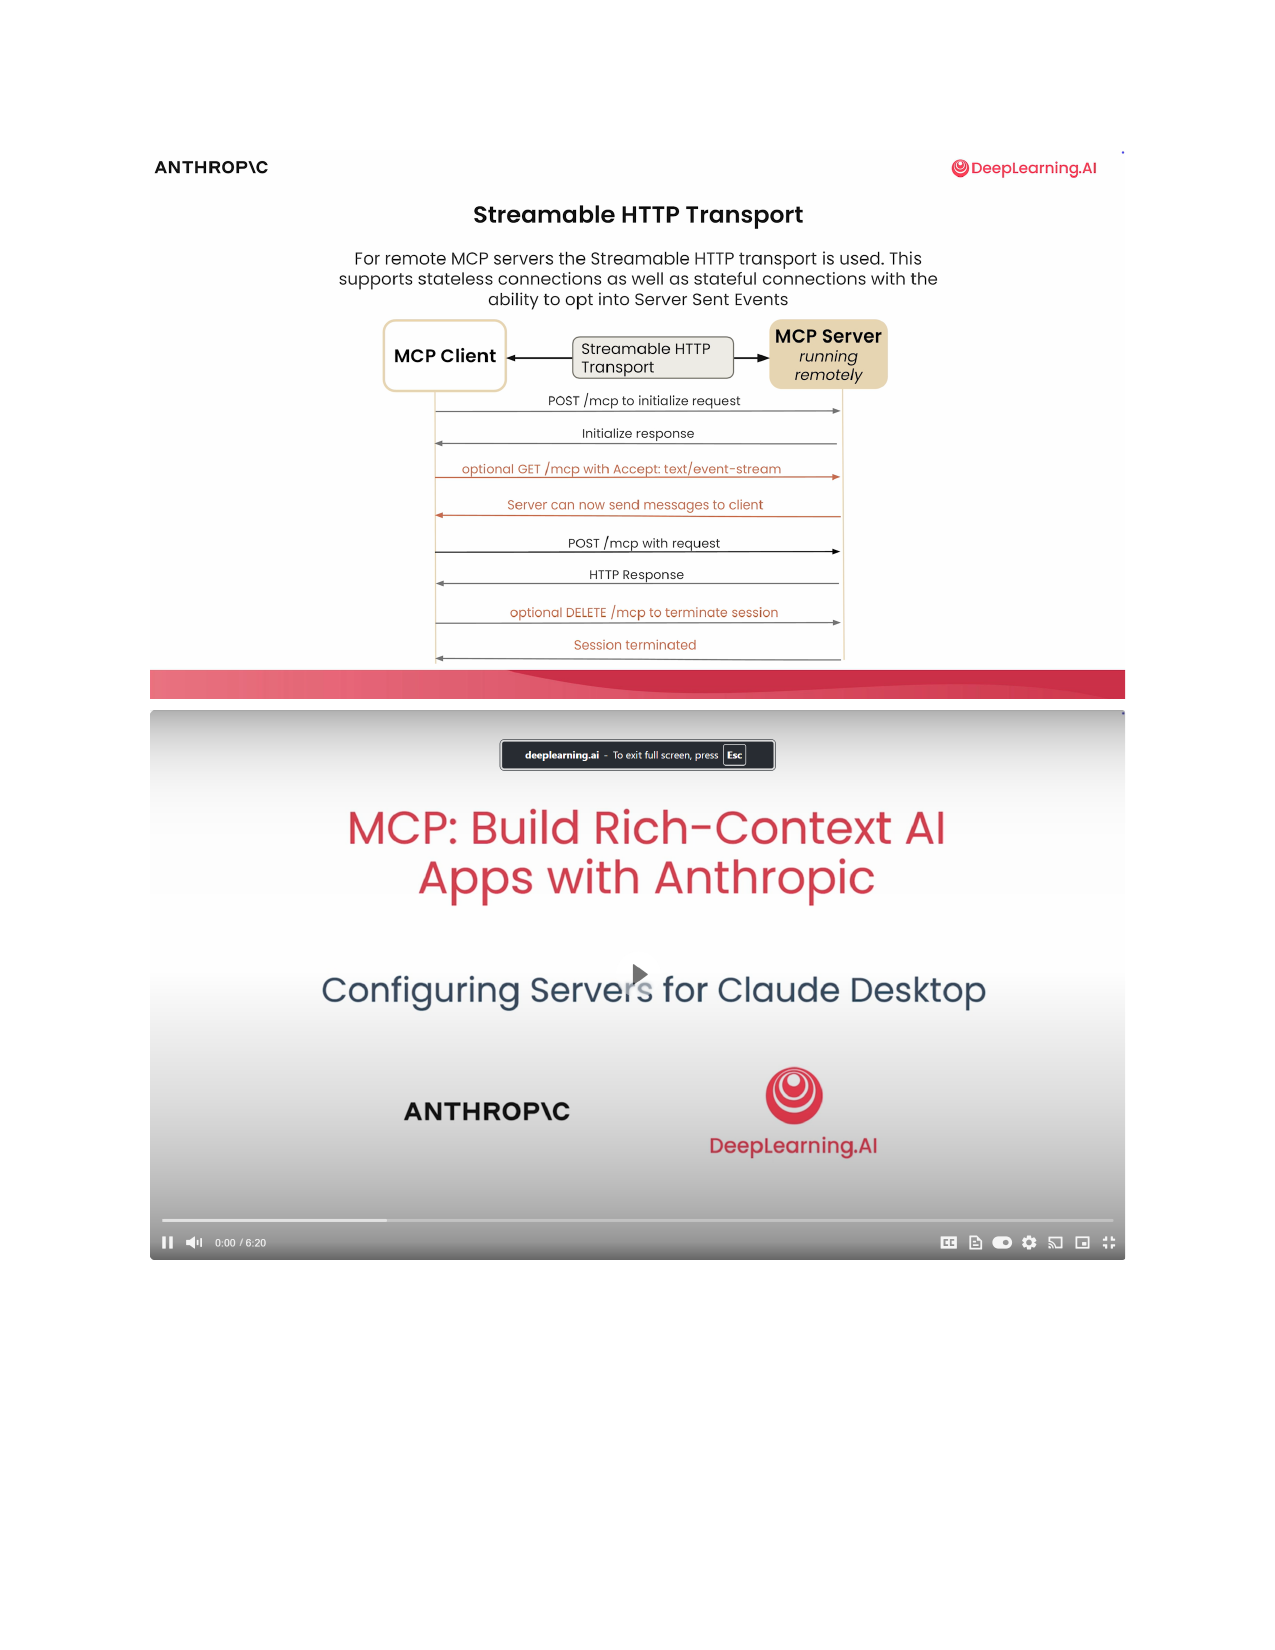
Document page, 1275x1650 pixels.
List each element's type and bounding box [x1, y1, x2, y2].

picture [150, 710, 1125, 1260]
picture [150, 150, 1125, 699]
